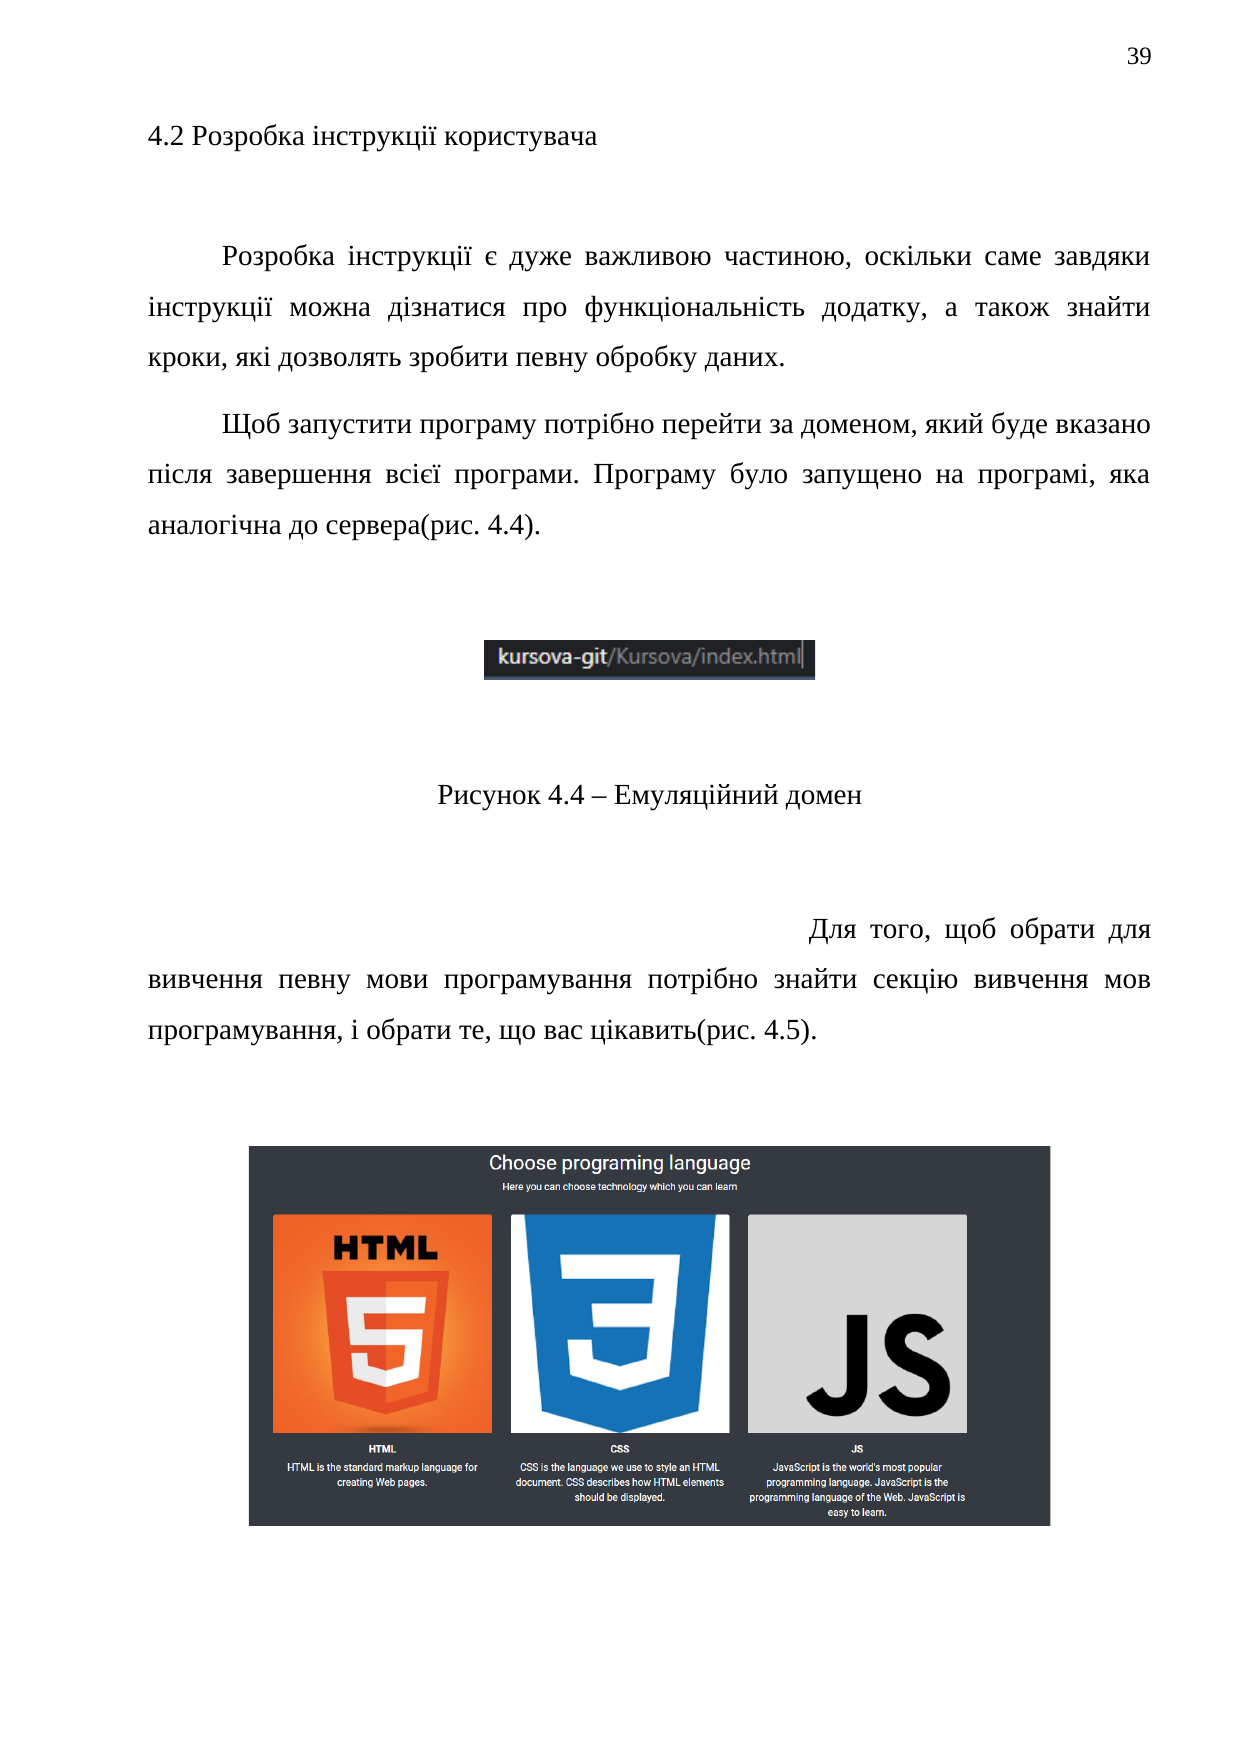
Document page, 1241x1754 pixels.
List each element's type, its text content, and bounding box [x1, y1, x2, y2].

text Рисунок 4.4 – Емуляційний домен [148, 777, 1152, 811]
text Щоб запустити програму потрібно перейти за доменом, який буде вказано після завершення всієї програми. Програму було запущено на програмі, яка аналогічна до сервера(рис. 4.4). [148, 406, 1152, 540]
text Для того, щоб обрати для вивчення певну мови програмування потрібно знайти секцію вивчення мов програмування, і обрати те, що вас цікавить(рис. 4.5). [148, 911, 1152, 1046]
text Розробка інструкції є дуже важливою частиною, оскільки саме завдяки інструкції можна дізнатися про функціональність додатку, а також знайти кроки, які дозволять зробити певну обробку даних. [148, 238, 1152, 373]
subtitle 4.2 Розробка інструкції користувача [148, 118, 1152, 152]
picture [484, 640, 816, 680]
picture [248, 1146, 1051, 1526]
